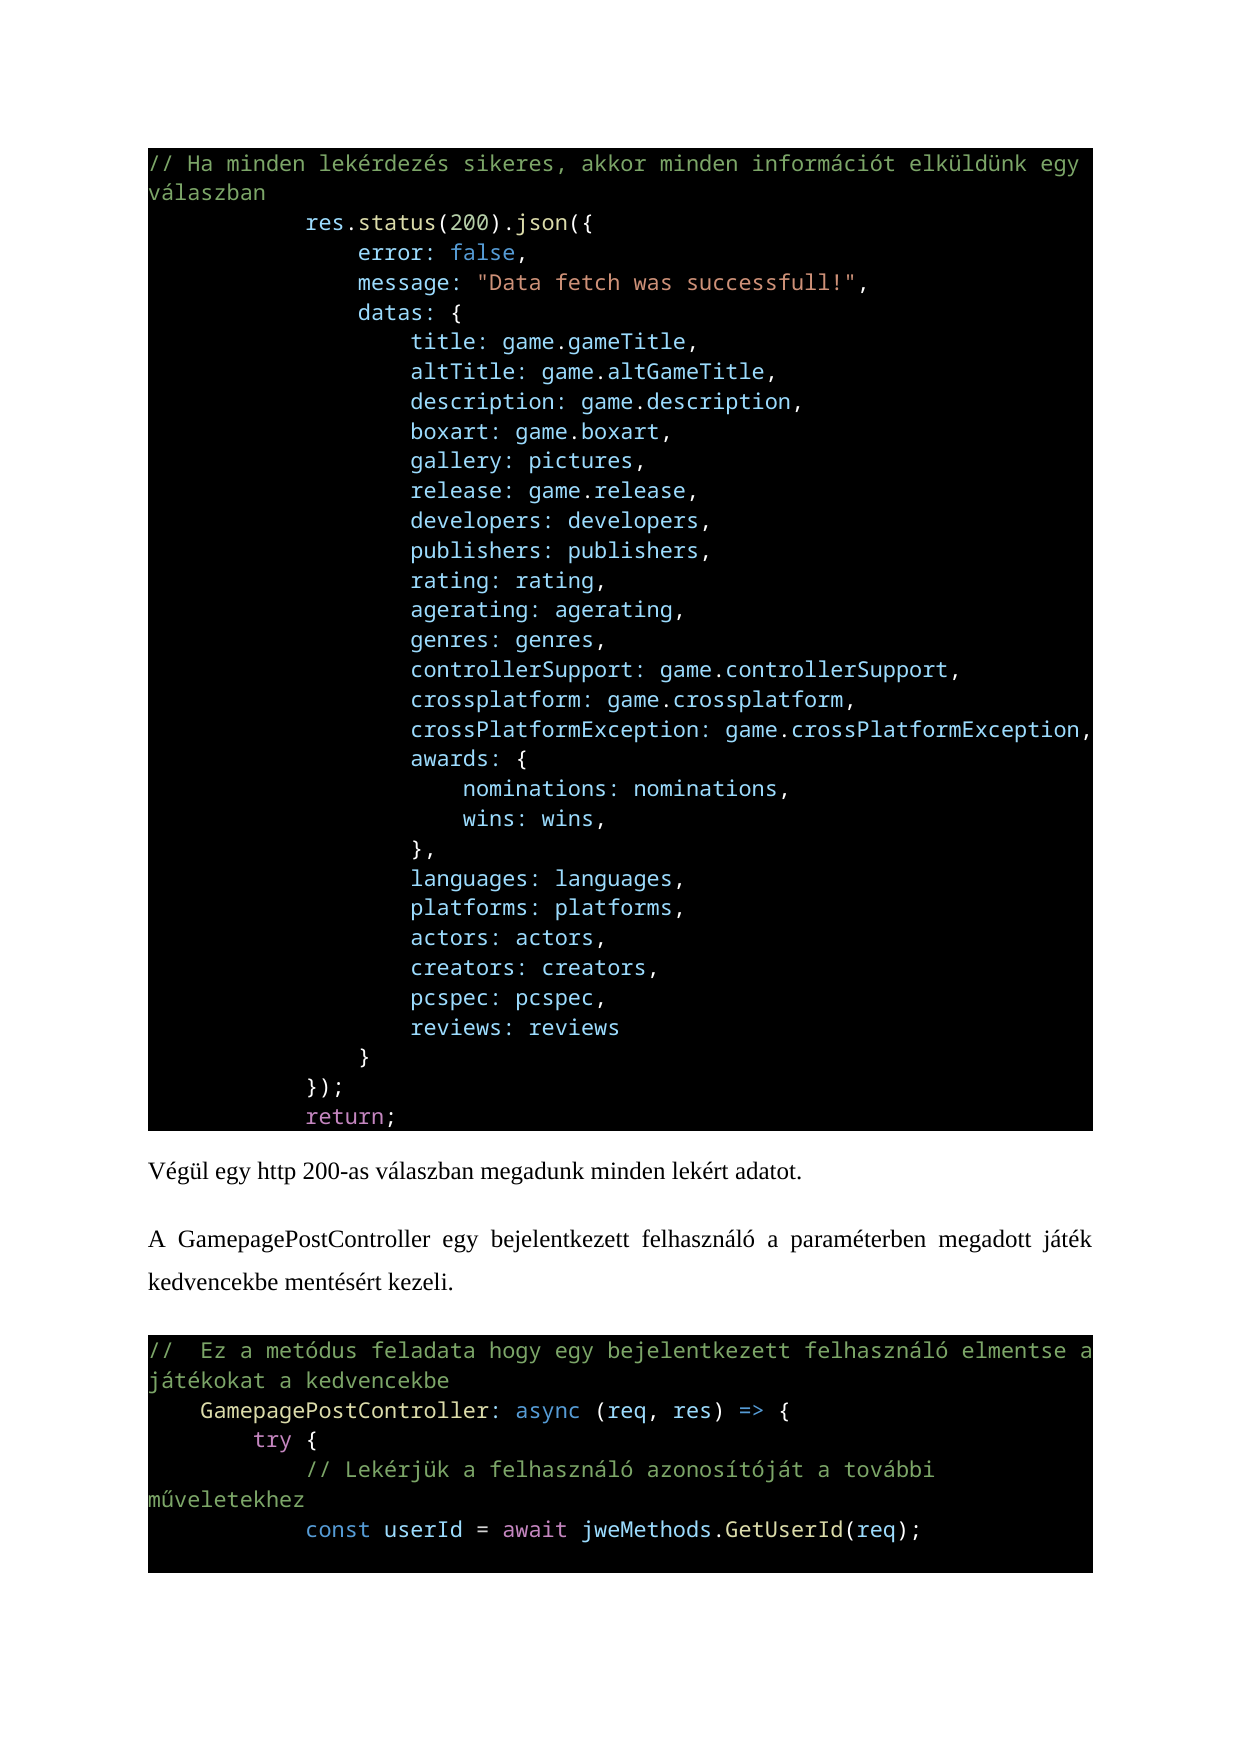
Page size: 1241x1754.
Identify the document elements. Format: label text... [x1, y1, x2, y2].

text developers: developers, [148, 505, 1093, 535]
text rating: rating, [148, 565, 1093, 594]
text const userId = await jweMethods.GetUserId(req); [148, 1514, 1093, 1544]
text gallery: pictures, [148, 446, 1093, 475]
text actors: actors, [148, 922, 1093, 952]
text wins: wins, [148, 803, 1093, 833]
text boxart: game.boxart, [148, 416, 1093, 446]
text release: game.release, [148, 475, 1093, 505]
text A GamepagePostController egy bejelentkezett felhasználó a paraméterben megadott játék kedvencekbe mentésért kezeli. [148, 1224, 1093, 1296]
text title: game.gameTitle, [148, 326, 1093, 356]
text genres: genres, [148, 624, 1093, 654]
text // Ha minden lekérdezés sikeres, akkor minden információt elküldünk egy válaszban [148, 148, 1093, 207]
text message: "Data fetch was successfull!", [148, 267, 1093, 297]
text // Lekérjük a felhasználó azonosítóját a további műveletekhez [148, 1454, 1093, 1514]
text res.status(200).json({ [148, 207, 1093, 237]
text nominations: nominations, [148, 773, 1093, 803]
text languages: languages, [148, 863, 1093, 892]
text }); [148, 1071, 1093, 1101]
text reviews: reviews [148, 1012, 1093, 1041]
text Végül egy http 200-as válaszban megadunk minden lekért adatot. [148, 1156, 1093, 1184]
text datas: { [148, 297, 1093, 326]
text } [148, 1041, 1093, 1071]
text try { [148, 1424, 1093, 1454]
text return; [148, 1101, 1093, 1131]
text crossPlatformException: game.crossPlatformException, [148, 714, 1093, 743]
text creators: creators, [148, 952, 1093, 982]
text description: game.description, [148, 386, 1093, 416]
text controllerSupport: game.controllerSupport, [148, 654, 1093, 684]
text GamepagePostController: async (req, res) => { [148, 1395, 1093, 1424]
text crossplatform: game.crossplatform, [148, 684, 1093, 714]
text awards: { [148, 743, 1093, 773]
text altTitle: game.altGameTitle, [148, 356, 1093, 386]
text pcspec: pcspec, [148, 982, 1093, 1012]
text }, [148, 833, 1093, 863]
text error: false, [148, 237, 1093, 267]
text agerating: agerating, [148, 594, 1093, 624]
text // Ez a metódus feladata hogy egy bejelentkezett felhasználó elmentse a játékokat a kedvencekbe [148, 1335, 1093, 1395]
text platforms: platforms, [148, 892, 1093, 922]
text publishers: publishers, [148, 535, 1093, 565]
